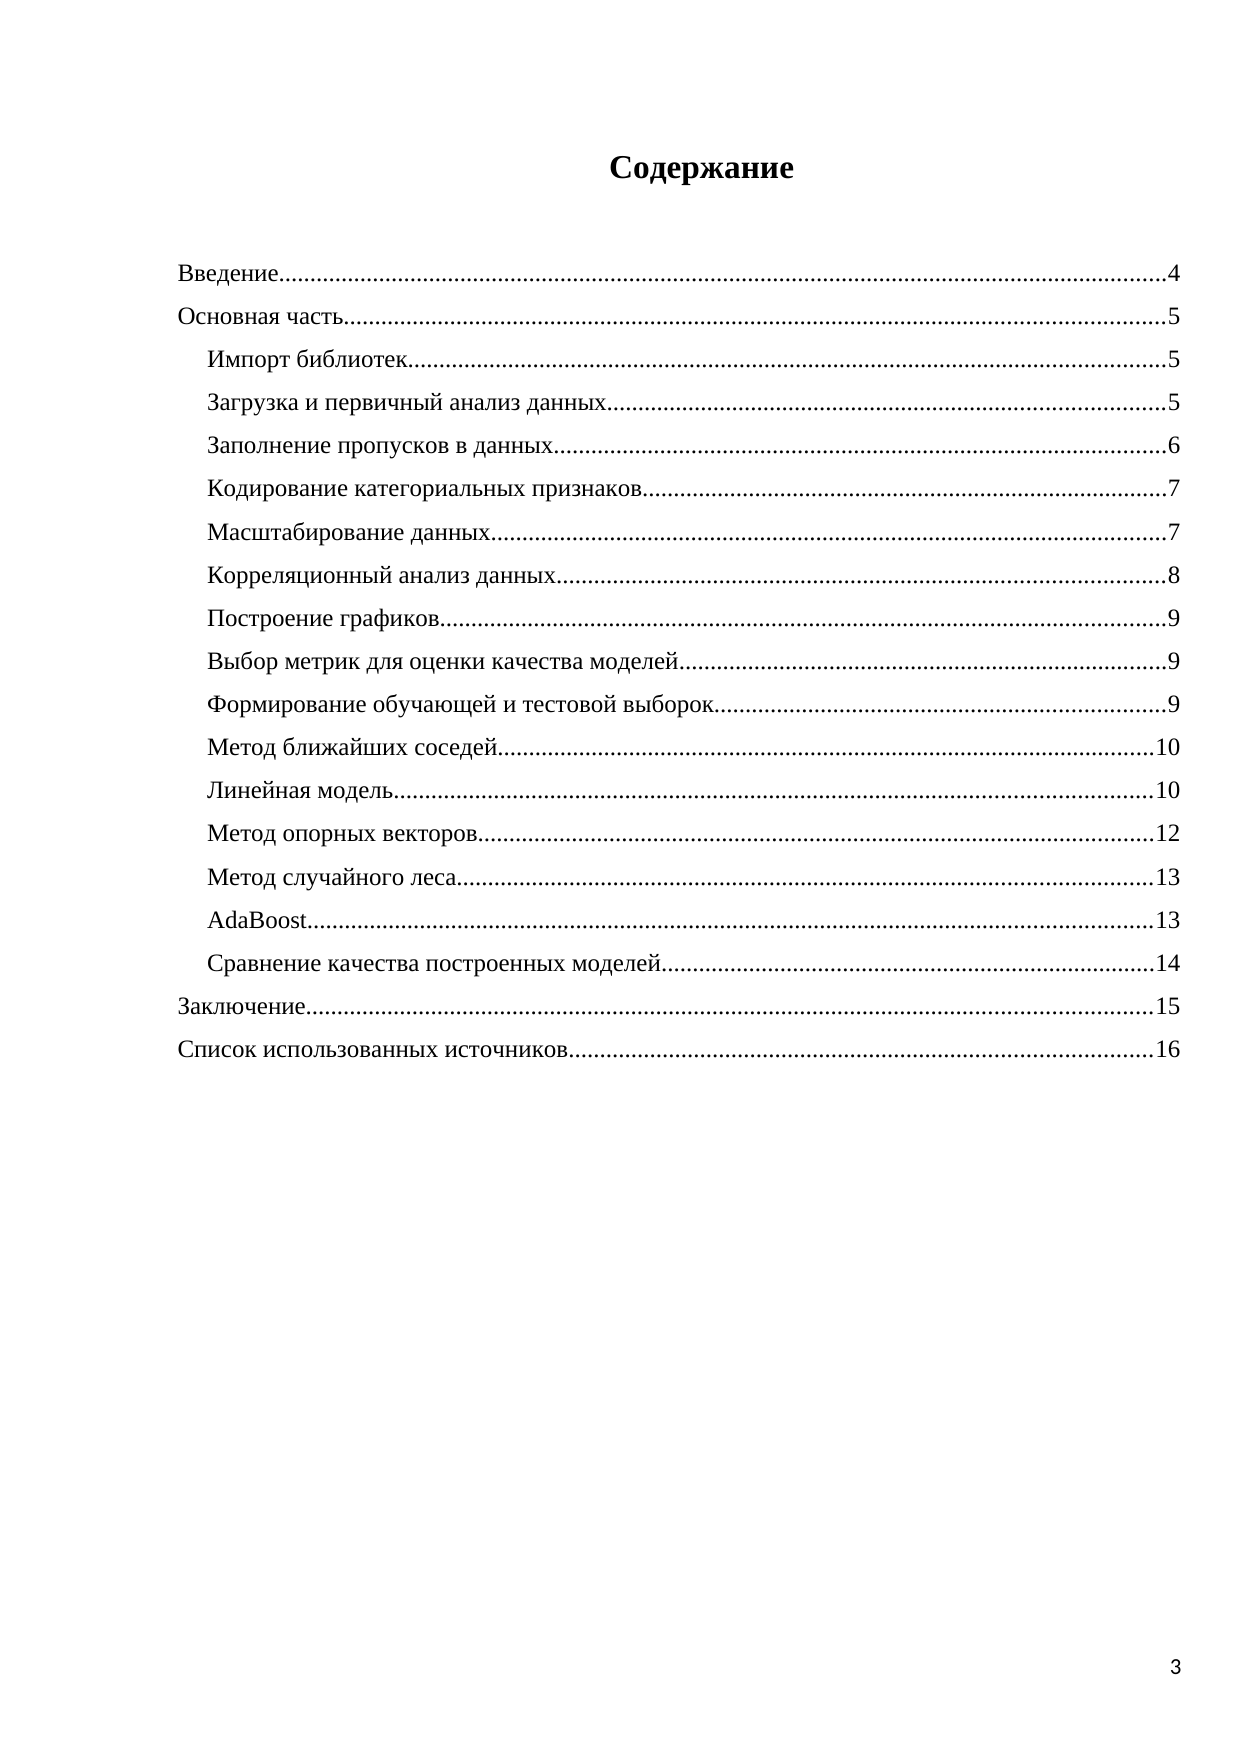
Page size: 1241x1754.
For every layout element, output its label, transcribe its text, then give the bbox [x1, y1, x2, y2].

text Список использованных источников 16 [177, 1034, 1181, 1063]
text Сравнение качества построенных моделей 14 [207, 948, 1181, 977]
text Метод опорных векторов 12 [207, 818, 1181, 847]
text Линейная модель 10 [207, 775, 1181, 804]
text Содержание [177, 147, 1181, 186]
text Загрузка и первичный анализ данных 5 [207, 387, 1181, 416]
text Кодирование категориальных признаков 7 [207, 473, 1181, 502]
text Заключение 15 [177, 991, 1181, 1020]
text Выбор метрик для оценки качества моделей 9 [207, 646, 1181, 675]
text Формирование обучающей и тестовой выборок 9 [207, 689, 1181, 718]
text Корреляционный анализ данных 8 [207, 560, 1181, 588]
text AdaBoost 13 [207, 905, 1181, 933]
text Основная часть 5 [177, 301, 1181, 330]
text Метод ближайших соседей 10 [207, 732, 1181, 761]
text Импорт библиотек 5 [207, 344, 1181, 373]
text Введение 4 [177, 258, 1181, 287]
text Масштабирование данных 7 [207, 517, 1181, 545]
text Метод случайного леса 13 [207, 862, 1181, 890]
text Заполнение пропусков в данных 6 [207, 430, 1181, 459]
text Построение графиков 9 [207, 603, 1181, 632]
